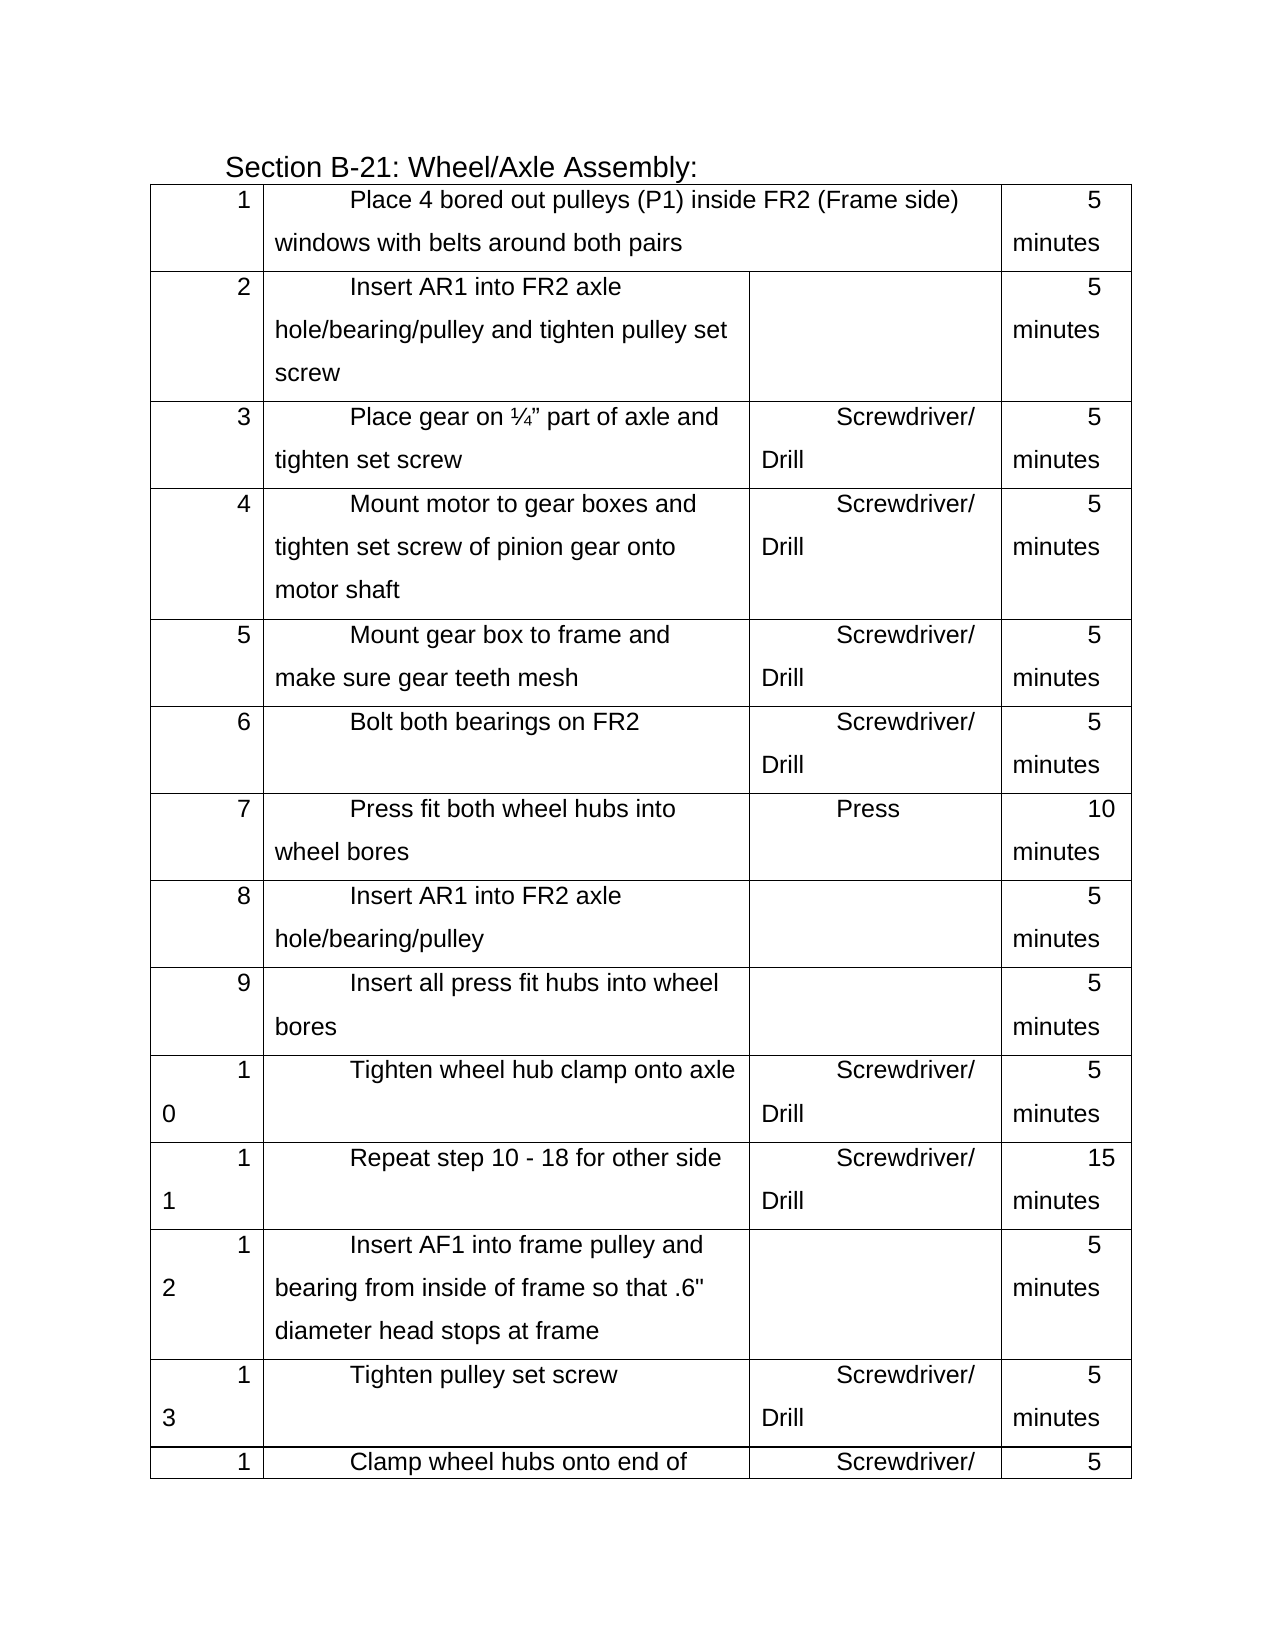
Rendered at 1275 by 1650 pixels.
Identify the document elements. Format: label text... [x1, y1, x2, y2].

table_cell 4 [151, 489, 263, 618]
table_cell 3 [151, 402, 263, 488]
table_cell 10 minutes [1002, 794, 1131, 880]
table_cell Insert all press fit hubs into wheel bores [264, 968, 749, 1054]
table_cell 5 minutes [1002, 1360, 1131, 1446]
table_cell 10 [151, 1056, 263, 1142]
table_header Place 4 bored out pulleys (P1) inside FR2 (Frame side) windows with belts around both pairs [264, 185, 1001, 271]
table_cell [750, 1230, 1001, 1359]
table_cell 5 [151, 620, 263, 706]
table_cell [750, 881, 1001, 967]
table_cell Screwdriver/ Drill [750, 620, 1001, 706]
table_cell 15 minutes [1002, 1143, 1131, 1229]
table_cell Tighten wheel hub clamp onto axle [264, 1056, 749, 1142]
table_cell 6 [151, 707, 263, 793]
table_cell Screwdriver/ Drill [750, 707, 1001, 793]
table_cell 5 minutes [1002, 620, 1131, 706]
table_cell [264, 1448, 749, 1478]
table_cell 5 minutes [1002, 402, 1131, 488]
table_cell Repeat step 10 - 18 for other side [264, 1143, 749, 1229]
table_cell Screwdriver/Drill [750, 1448, 1001, 1478]
table_cell [750, 272, 1001, 401]
table_cell 11 [151, 1143, 263, 1229]
table_cell 9 [151, 968, 263, 1054]
table_cell Press fit both wheel hubs into wheel bores [264, 794, 749, 880]
table_cell 5 minutes [1002, 489, 1131, 618]
table_cell 13 [151, 1360, 263, 1446]
table_cell 2 [151, 272, 263, 401]
table_cell Mount gear box to frame and make sure gear teeth mesh [264, 620, 749, 706]
table_header 5 minutes [1002, 185, 1131, 271]
table_cell Screwdriver/ Drill [750, 1143, 1001, 1229]
table_cell 14 [151, 1448, 263, 1478]
table_cell Screwdriver/ Drill [750, 1056, 1001, 1142]
table_cell [750, 968, 1001, 1054]
table_cell 5 minutes [1002, 707, 1131, 793]
table_cell Insert AF1 into frame pulley and bearing from inside of frame so that .6" diameter head stops at frame [264, 1230, 749, 1359]
table_cell Insert AR1 into FR2 axle hole/bearing/pulley and tighten pulley set screw [264, 272, 749, 401]
table_cell 5 minutes [1002, 1448, 1131, 1478]
text Section B-21: Wheel/Axle Assembly: [150, 150, 1125, 183]
table_cell Press [750, 794, 1001, 880]
table_cell 5 minutes [1002, 968, 1131, 1054]
table_cell 5 minutes [1002, 1230, 1131, 1359]
table_cell Screwdriver/ Drill [750, 402, 1001, 488]
table_cell 5 minutes [1002, 881, 1131, 967]
table_cell Tighten pulley set screw [264, 1360, 749, 1446]
table_cell Screwdriver/ Drill [750, 489, 1001, 618]
table_cell Bolt both bearings on FR2 [264, 707, 749, 793]
table_cell Place gear on ¼” part of axle and tighten set screw [264, 402, 749, 488]
table_cell 8 [151, 881, 263, 967]
table_cell 5 minutes [1002, 1056, 1131, 1142]
table_cell Mount motor to gear boxes and tighten set screw of pinion gear onto motor shaft [264, 489, 749, 618]
table_cell 12 [151, 1230, 263, 1359]
table_cell Screwdriver/Drill [750, 1360, 1001, 1446]
table_cell Insert AR1 into FR2 axle hole/bearing/pulley [264, 881, 749, 967]
table_cell 7 [151, 794, 263, 880]
table_cell 5 minutes [1002, 272, 1131, 401]
table_header 1 [151, 185, 263, 271]
